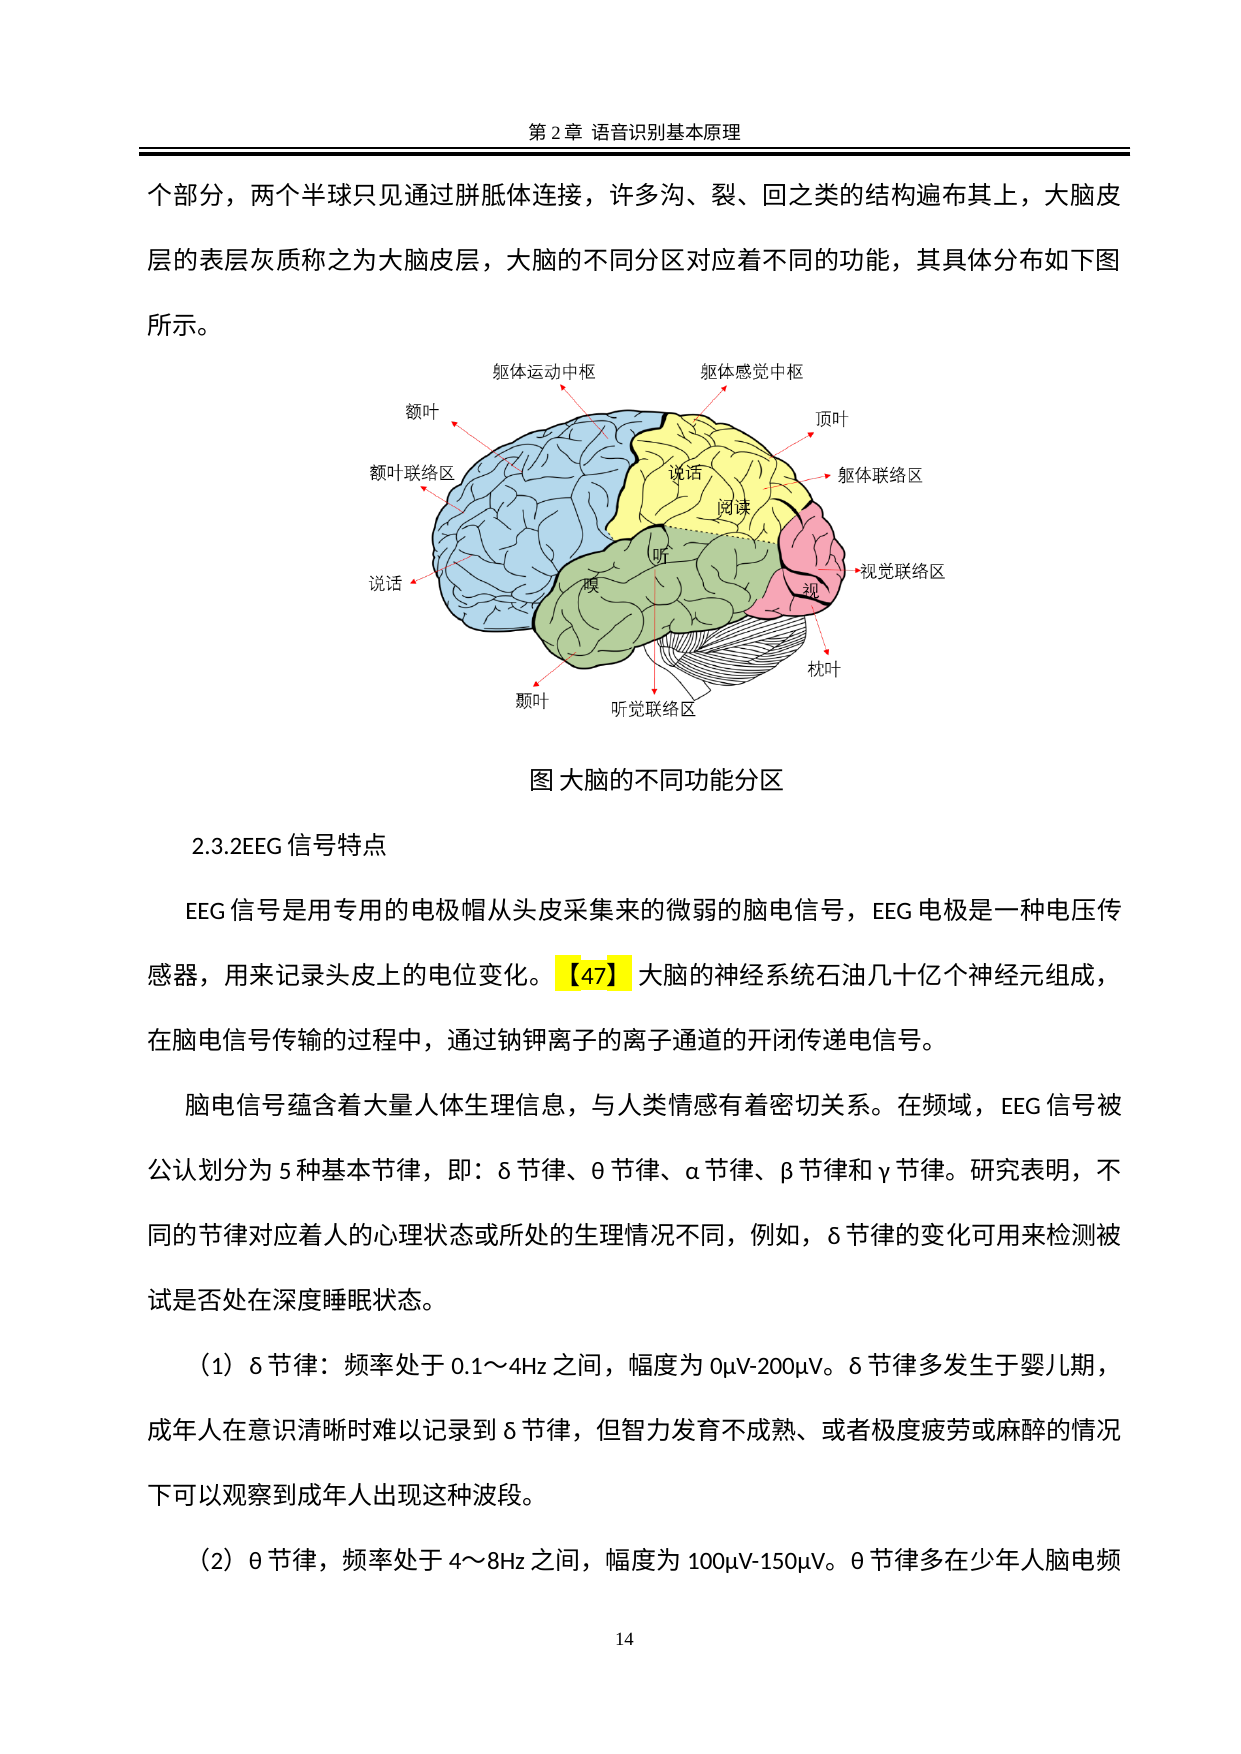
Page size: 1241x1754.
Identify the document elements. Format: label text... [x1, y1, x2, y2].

picture [357, 355, 956, 729]
text 2.3.2EEG信号特点 [148, 811, 1122, 876]
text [148, 1526, 1122, 1591]
text （1）δ节律：频率处于0.1～4Hz之间，幅度为0μV-200μV。δ节律多发生于婴儿期，成年人在意识清晰时难以记录到δ节律，但智力发育不成熟、或者极度疲劳或麻醉的情况下可以观察到成年人出现这种波段。 [148, 1331, 1122, 1526]
text 图 大脑的不同功能分区 [148, 746, 1122, 811]
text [148, 161, 1122, 356]
text EEG信号是用专用的电极帽从头皮采集来的微弱的脑电信号，EEG电极是一种电压传感器，用来记录头皮上的电位变化。【47】 大脑的神经系统石油几十亿个神经元组成，在脑电信号传输的过程中，通过钠钾离子的离子通道的开闭传递电信号。 [148, 876, 1122, 1071]
text 脑电信号蕴含着大量人体生理信息，与人类情感有着密切关系。在频域，EEG信号被公认划分为5种基本节律，即：δ节律、θ节律、α节律、β节律和γ节律。研究表明，不同的节律对应着人的心理状态或所处的生理情况不同，例如，δ节律的变化可用来检测被试是否处在深度睡眠状态。 [148, 1071, 1122, 1331]
